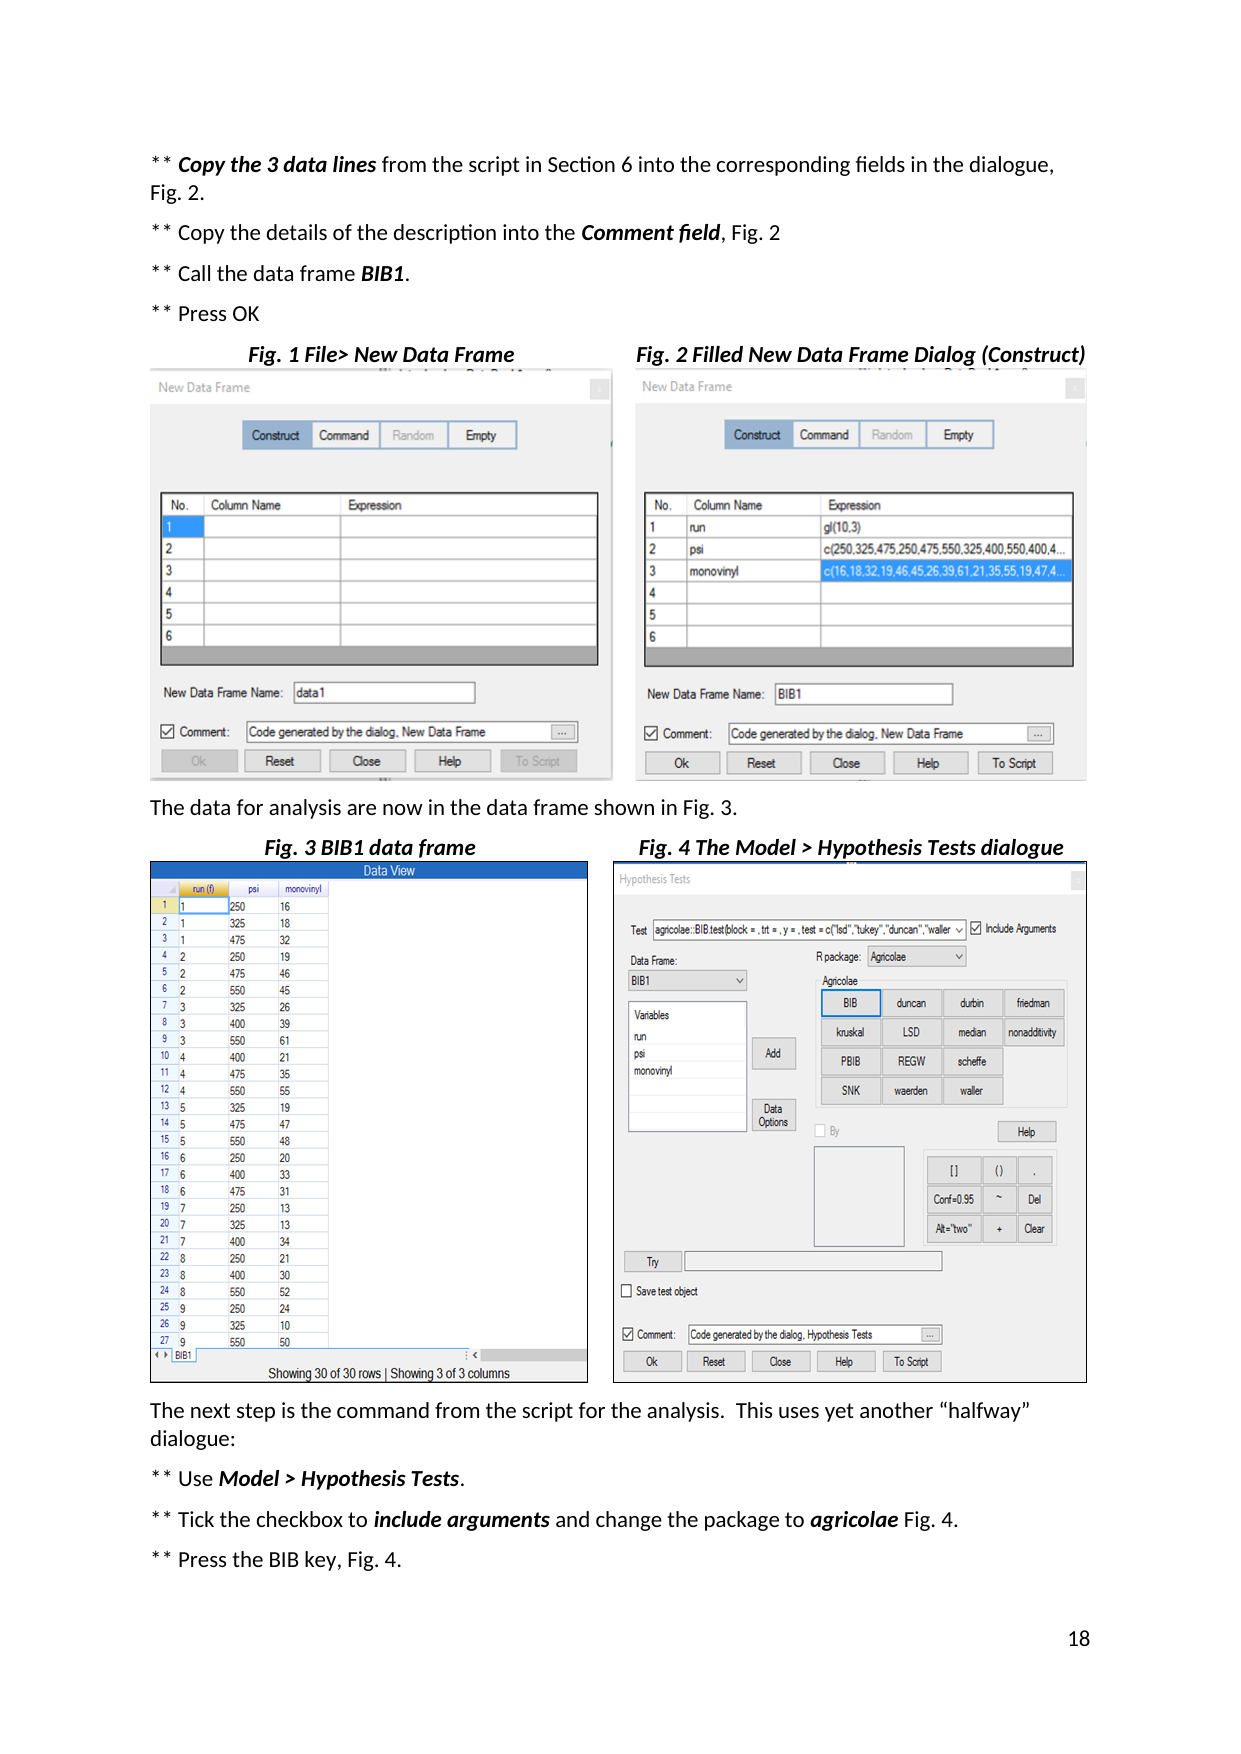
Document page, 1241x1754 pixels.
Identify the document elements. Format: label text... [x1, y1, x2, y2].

table_header Fig. 4 The Model > Hypothesis Tests dialogue [601, 833, 1101, 861]
table_header Fig. 1 File> New Data Frame [139, 340, 624, 368]
table_header Fig. 2 Filled New Data Frame Dialog (Construct) [624, 340, 1098, 368]
text ** Press OK [150, 299, 1090, 328]
table_cell [139, 368, 624, 793]
text ** Copy the 3 data lines from the script in Section 6 into the corresponding fields in the dialogue, Fig. 2. [150, 150, 1090, 206]
table_cell [601, 861, 1101, 1396]
text The data for analysis are now in the data frame shown in Fig. 3. [150, 793, 1090, 821]
picture [150, 368, 613, 781]
text ** Use Model > Hypothesis Tests. [150, 1464, 1090, 1492]
text ** Copy the details of the description into the Comment field, Fig. 2 [150, 218, 1090, 247]
text ** Call the data frame BIB1. [150, 259, 1090, 287]
picture [614, 862, 1086, 1382]
table_cell [624, 368, 1098, 793]
picture [635, 368, 1087, 781]
table_header Fig. 3 BIB1 data frame [139, 833, 601, 861]
text ** Tick the checkbox to include arguments and change the package to agricolae Fig. 4. [150, 1505, 1090, 1533]
table_cell [139, 861, 601, 1396]
text ** Press the BIB key, Fig. 4. [150, 1545, 1090, 1573]
text The next step is the command from the script for the analysis. This uses yet another “halfway” dialogue: [150, 1396, 1090, 1452]
picture [151, 862, 587, 1382]
